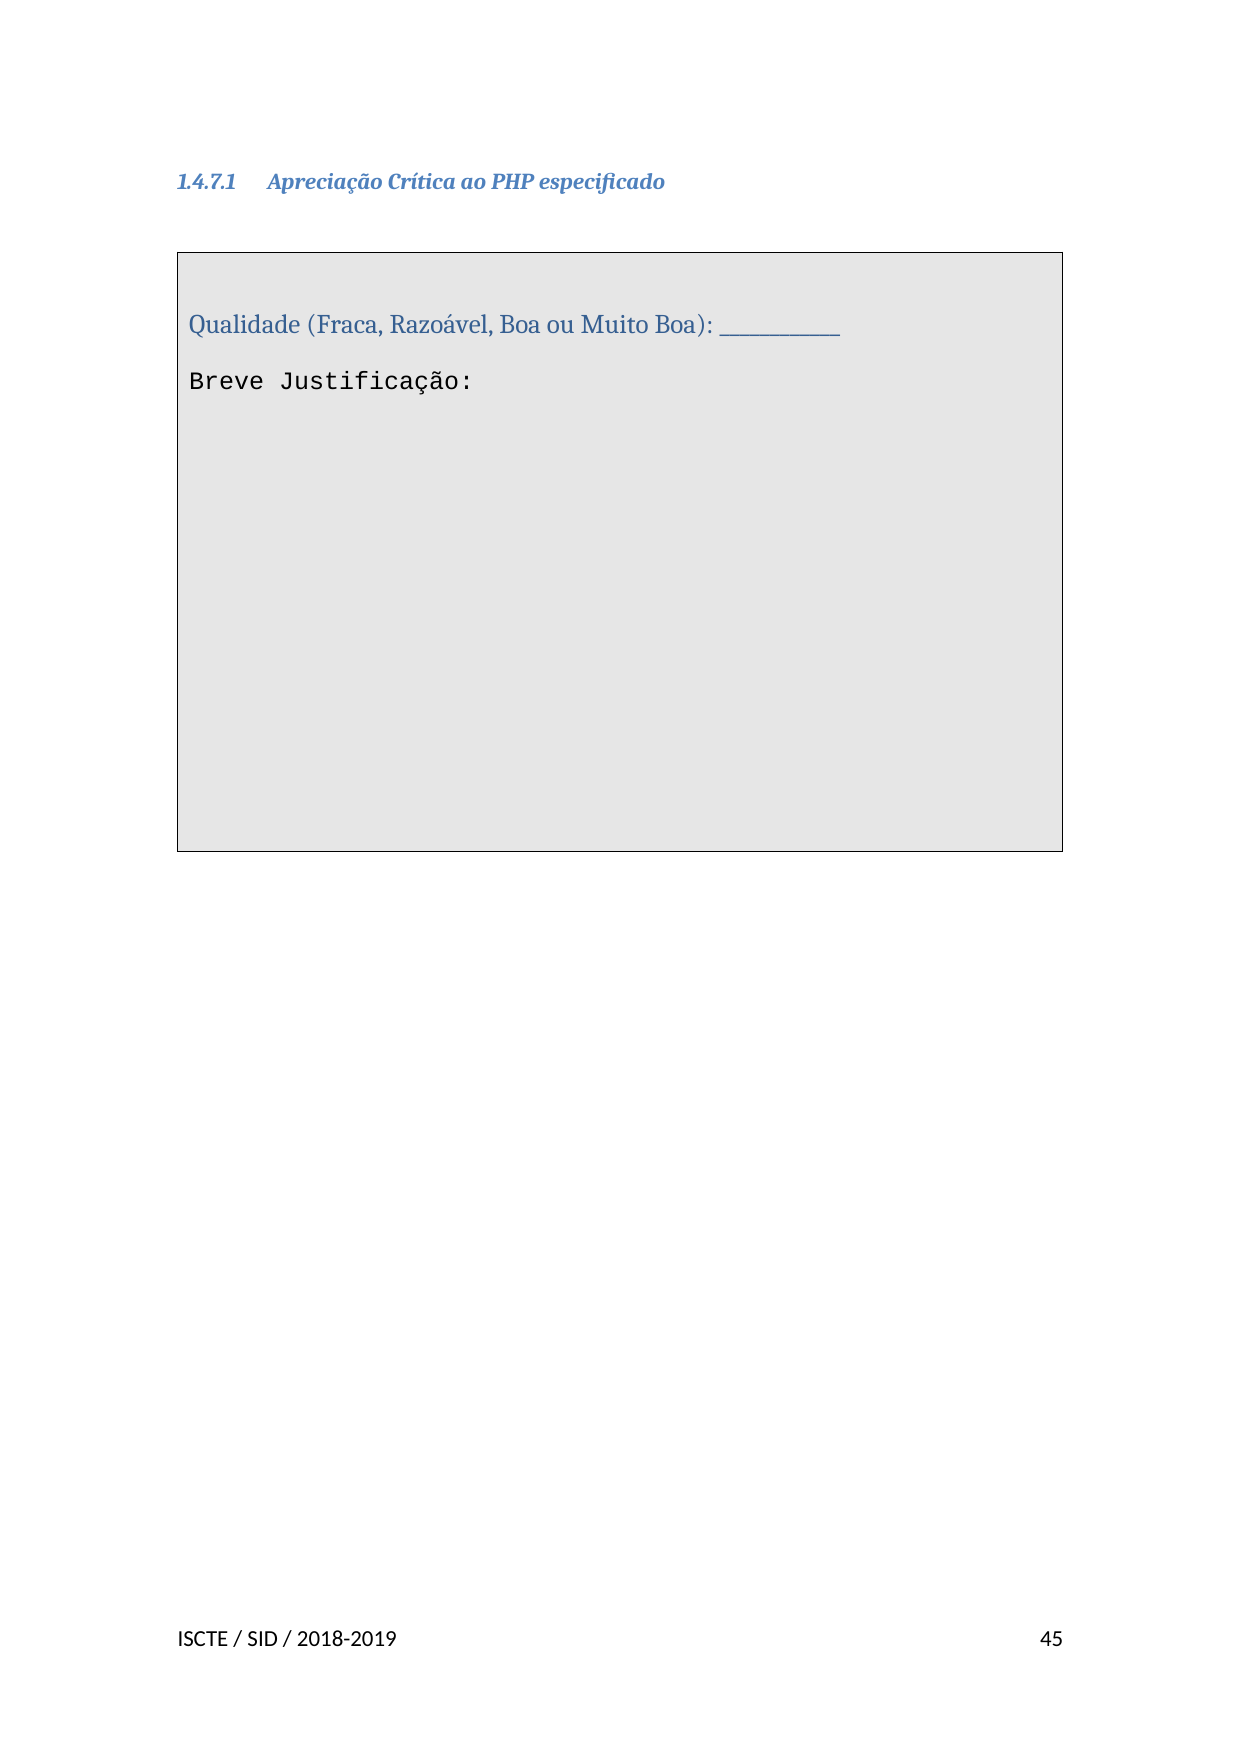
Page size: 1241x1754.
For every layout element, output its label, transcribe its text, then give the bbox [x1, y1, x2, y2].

subtitle Apreciação Crítica ao PHP especificado [177, 168, 1063, 195]
table_header Qualidade (Fraca, Razoável, Boa ou Muito Boa): ____________ Breve Justificação: [178, 253, 1062, 851]
